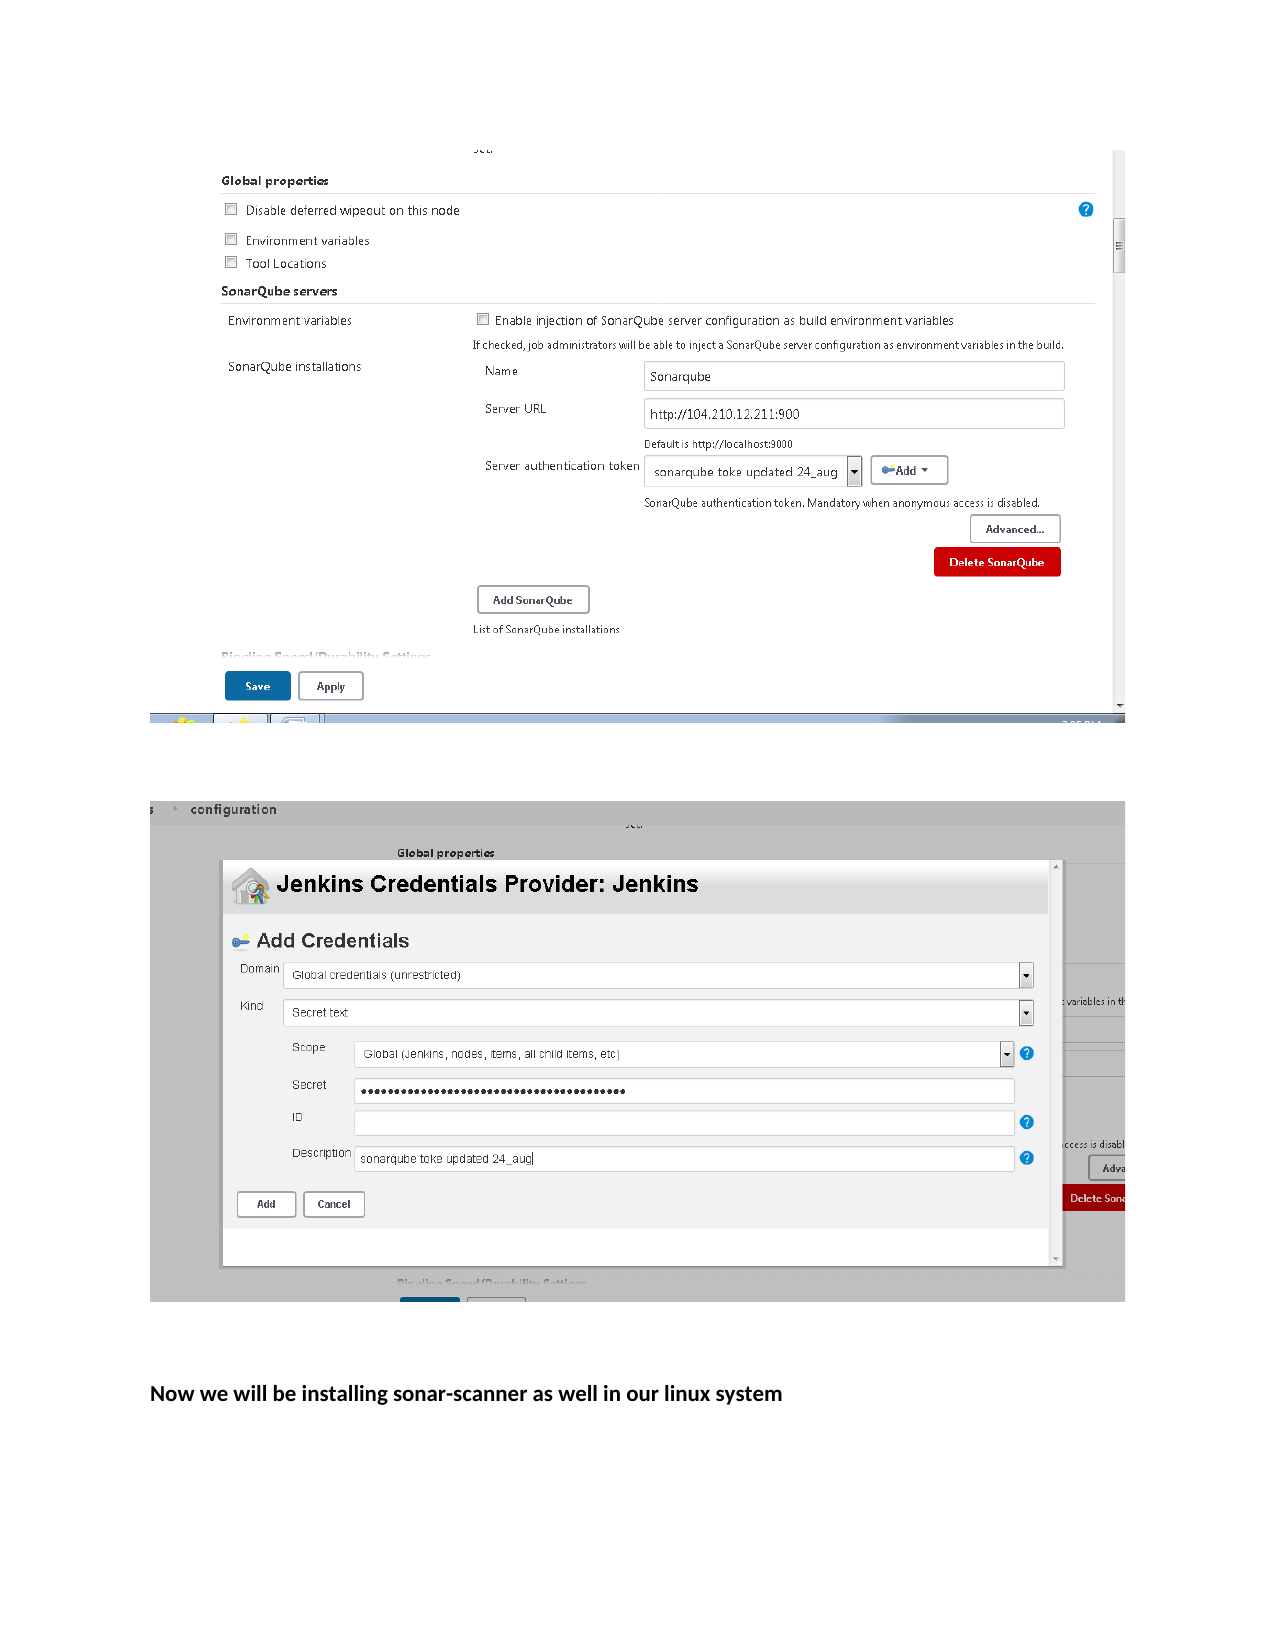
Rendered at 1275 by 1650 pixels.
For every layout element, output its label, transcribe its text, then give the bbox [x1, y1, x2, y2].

picture [150, 150, 1125, 723]
picture [150, 801, 1125, 1302]
text Now we will be installing sonar-scanner as well in our linux system [150, 1379, 1125, 1407]
